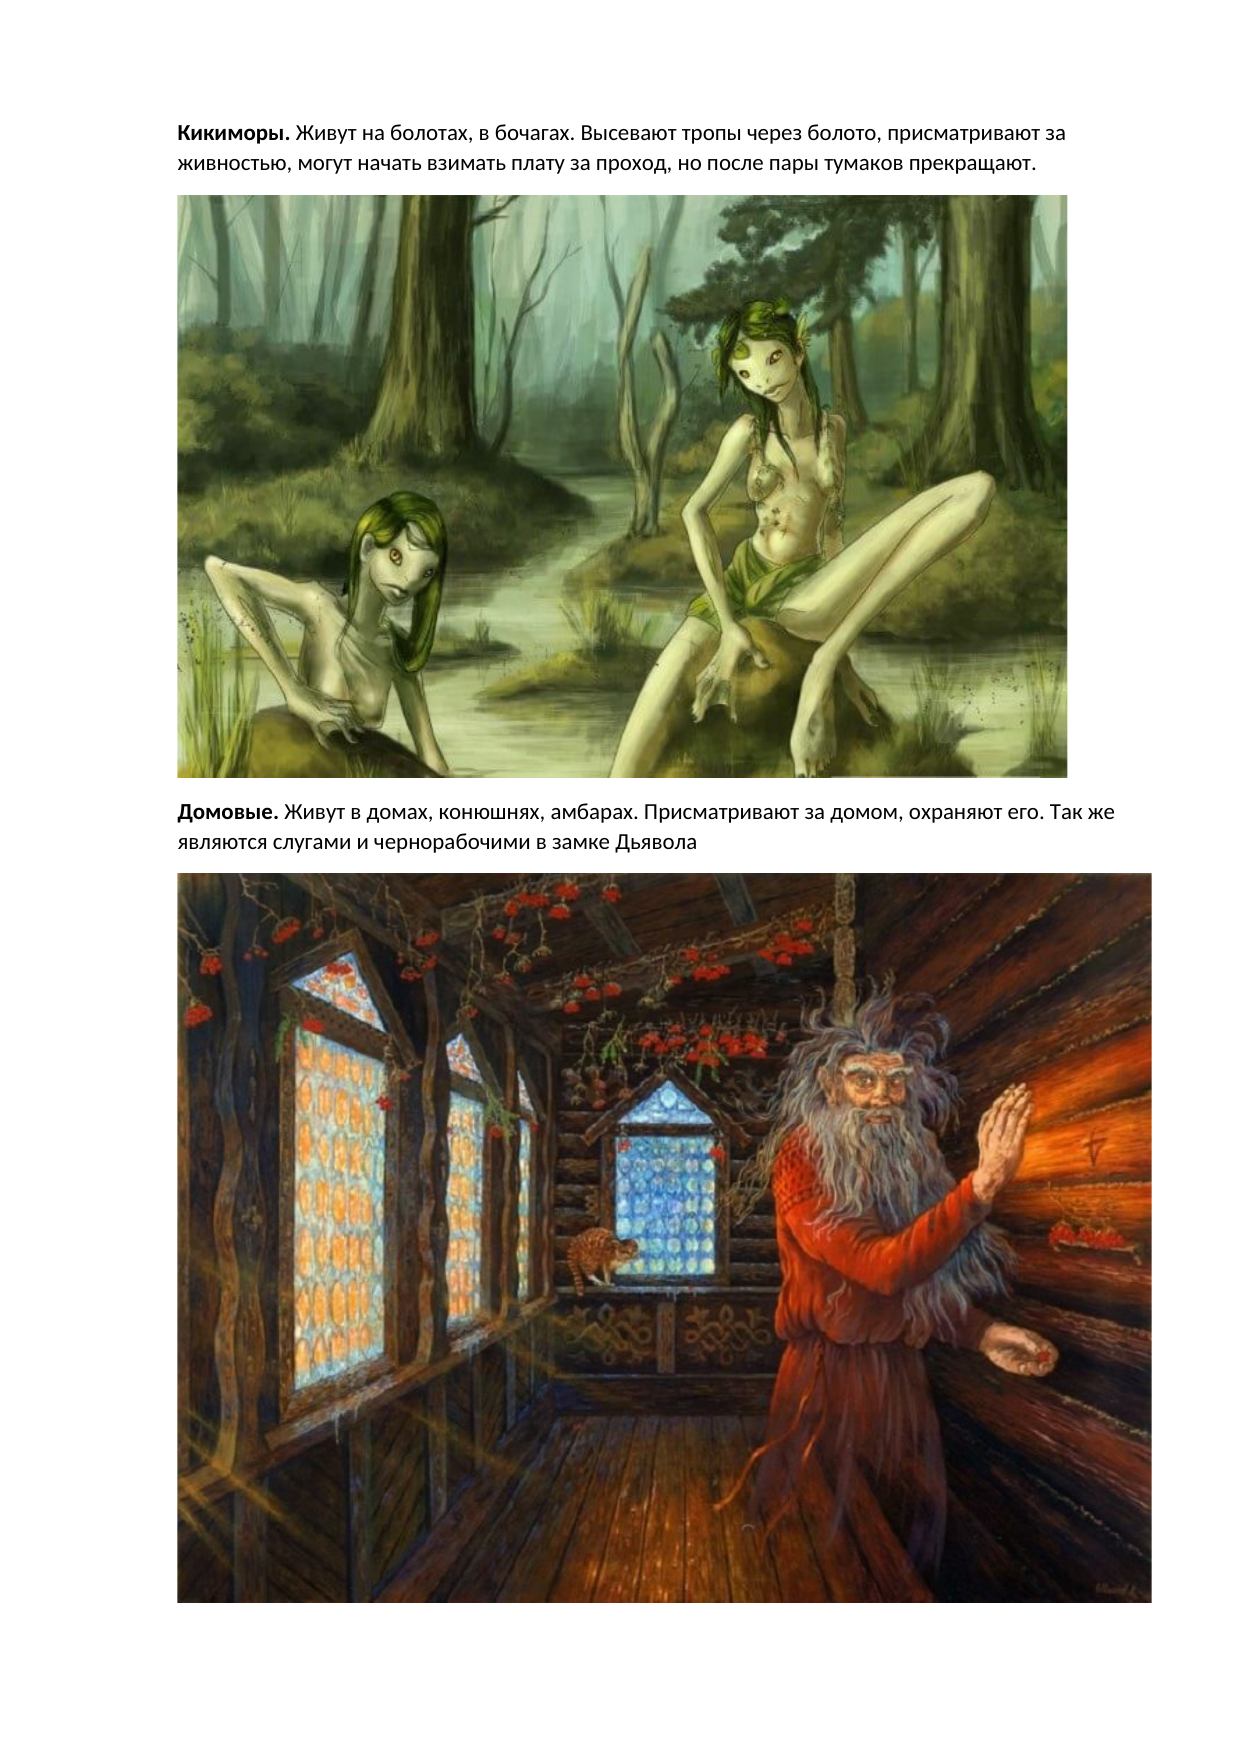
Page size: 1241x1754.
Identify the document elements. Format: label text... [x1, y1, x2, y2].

text Кикиморы. Живут на болотах, в бочагах. Высевают тропы через болото, присматривают за живностью, могут начать взимать плату за проход, но после пары тумаков прекращают. [177, 118, 1152, 176]
picture [177, 195, 1068, 778]
picture [177, 873, 1152, 1603]
text Домовые. Живут в домах, конюшнях, амбарах. Присматривают за домом, охраняют его. Так же являются слугами и чернорабочими в замке Дьявола [177, 797, 1152, 855]
